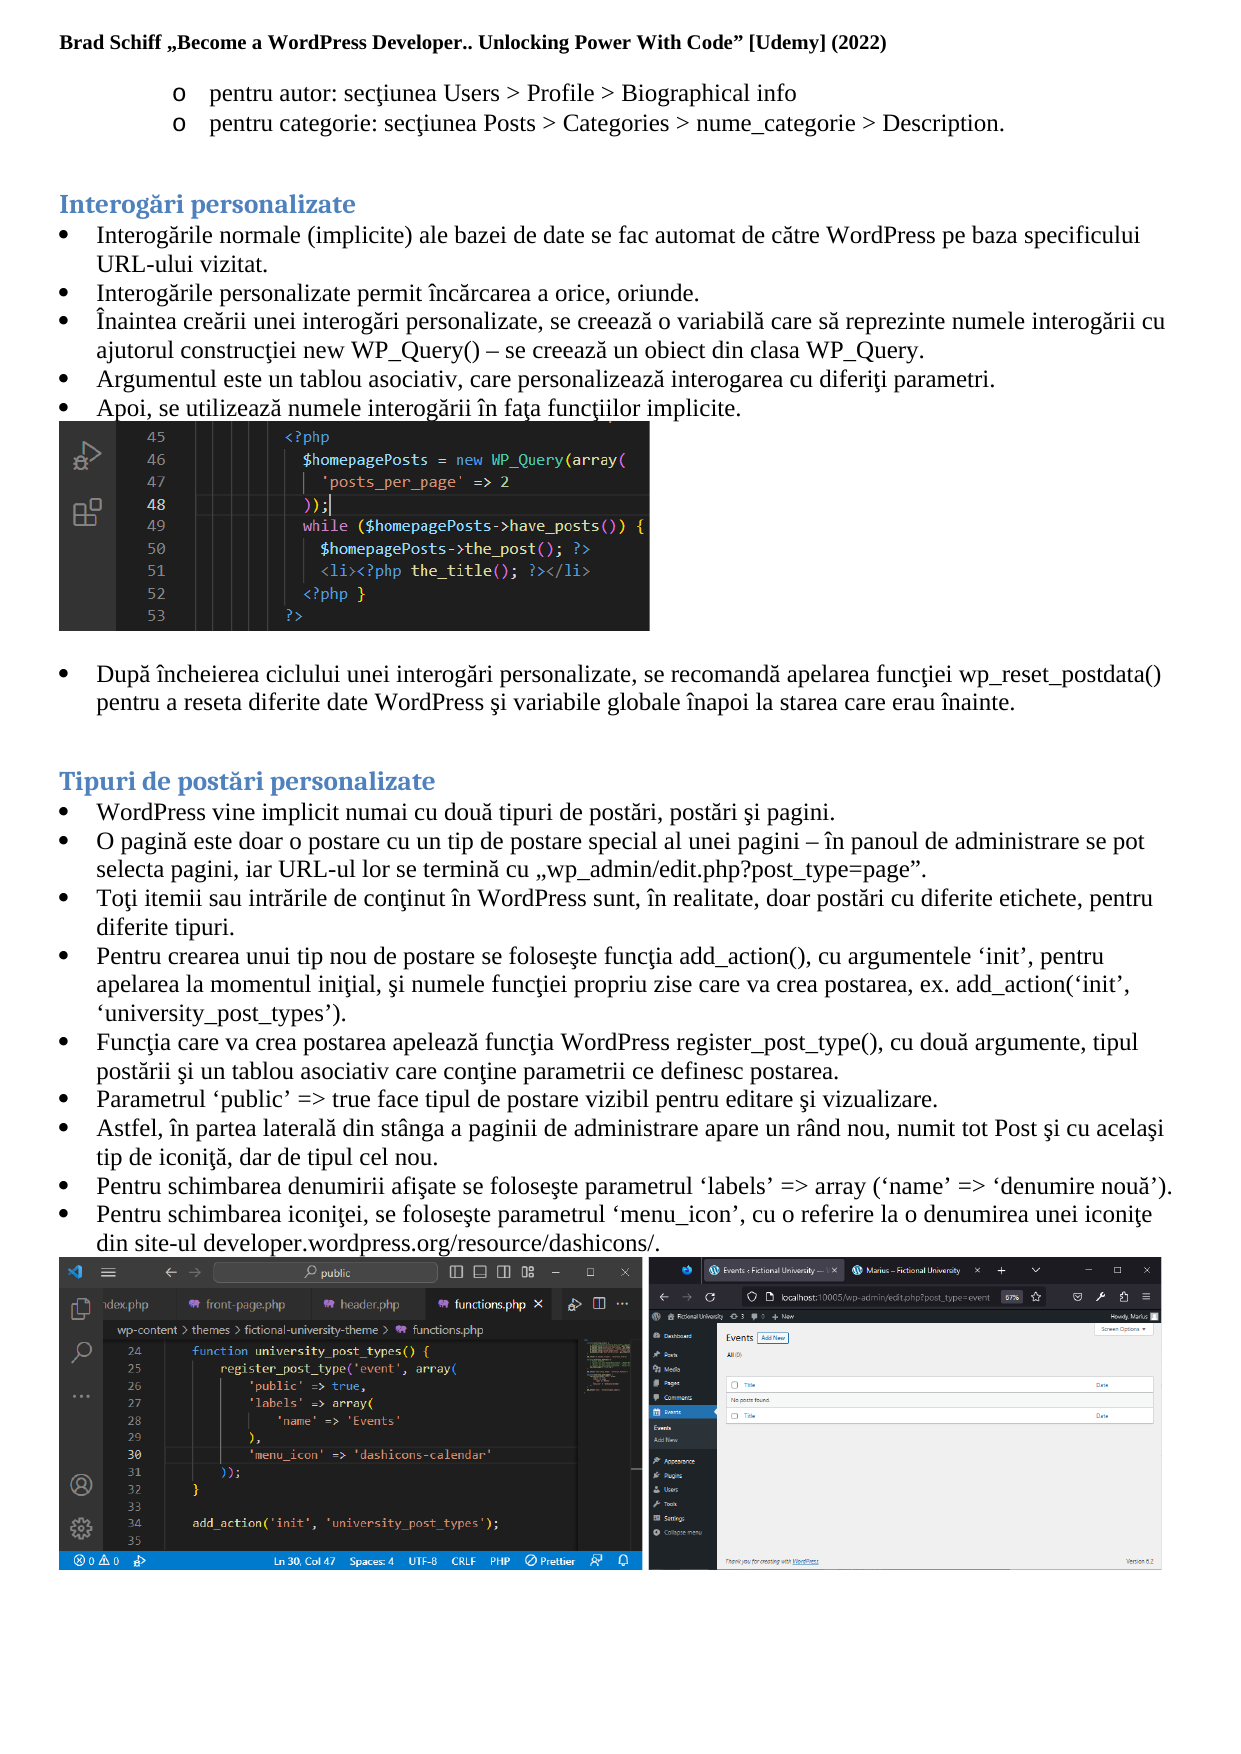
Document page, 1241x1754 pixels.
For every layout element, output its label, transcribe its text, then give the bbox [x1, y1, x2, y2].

subtitle Tipuri de postări personalizate [59, 766, 1181, 797]
subtitle Interogări personalizate [59, 189, 1181, 220]
list Înaintea creării unei interogări personalizate, se creează o variabilă care să reprezinte numele interogării cu ajutorul construcţiei new WP_Query() – se creează un obiect din clasa WP_Query. [59, 306, 1181, 364]
picture [59, 1257, 643, 1570]
list Pentru schimbarea denumirii afişate se foloseşte parametrul ‘labels’ => array (‘name’ => ‘denumire nouă’). [59, 1171, 1181, 1199]
list Toţi itemii sau intrările de conţinut în WordPress sunt, în realitate, doar postări cu diferite etichete, pentru diferite tipuri. [59, 883, 1181, 941]
list O pagină este doar o postare cu un tip de postare special al unei pagini – în panoul de administrare se pot selecta pagini, iar URL-ul lor se termină cu „wp_admin/edit.php?post_type=page”. [59, 826, 1181, 883]
list După încheierea ciclului unei interogări personalizate, se recomandă apelarea funcţiei wp_reset_postdata() pentru a reseta diferite date WordPress şi variabile globale înapoi la starea care erau înainte. [59, 659, 1181, 716]
picture [59, 421, 650, 631]
list Interogările personalizate permit încărcarea a orice, oriunde. [59, 278, 1181, 306]
list Parametrul ‘public’ => true face tipul de postare vizibil pentru editare şi vizualizare. [59, 1084, 1181, 1113]
list pentru autor: secţiunea Users > Profile > Biographical info [172, 78, 1181, 108]
list WordPress vine implicit numai cu două tipuri de postări, postări şi pagini. [59, 797, 1181, 826]
list Pentru crearea unui tip nou de postare se foloseşte funcţia add_action(), cu argumentele ‘init’, pentru apelarea la momentul iniţial, şi numele funcţiei propriu zise care va crea postarea, ex. add_action(‘init’, ‘university_post_types’). [59, 941, 1181, 1027]
list Argumentul este un tablou asociativ, care personalizează interogarea cu diferiţi parametri. [59, 364, 1181, 393]
list Interogările normale (implicite) ale bazei de date se fac automat de către WordPress pe baza specificului URL-ului vizitat. [59, 220, 1181, 278]
list Astfel, în partea laterală din stânga a paginii de administrare apare un rând nou, numit tot Post şi cu acelaşi tip de iconiţă, dar de tipul cel nou. [59, 1113, 1181, 1171]
list pentru categorie: secţiunea Posts > Categories > nume_categorie > Description. [172, 108, 1181, 139]
picture [648, 1257, 1162, 1570]
list Pentru schimbarea iconiţei, se foloseşte parametrul ‘menu_icon’, cu o referire la o denumirea unei iconiţe din site-ul developer.wordpress.org/resource/dashicons/. [59, 1199, 1181, 1257]
list Apoi, se utilizează numele interogării în faţa funcţiilor implicite. [59, 393, 1181, 421]
list Funcţia care va crea postarea apelează funcţia WordPress register_post_type(), cu două argumente, tipul postării şi un tablou asociativ care conţine parametrii ce definesc postarea. [59, 1027, 1181, 1084]
